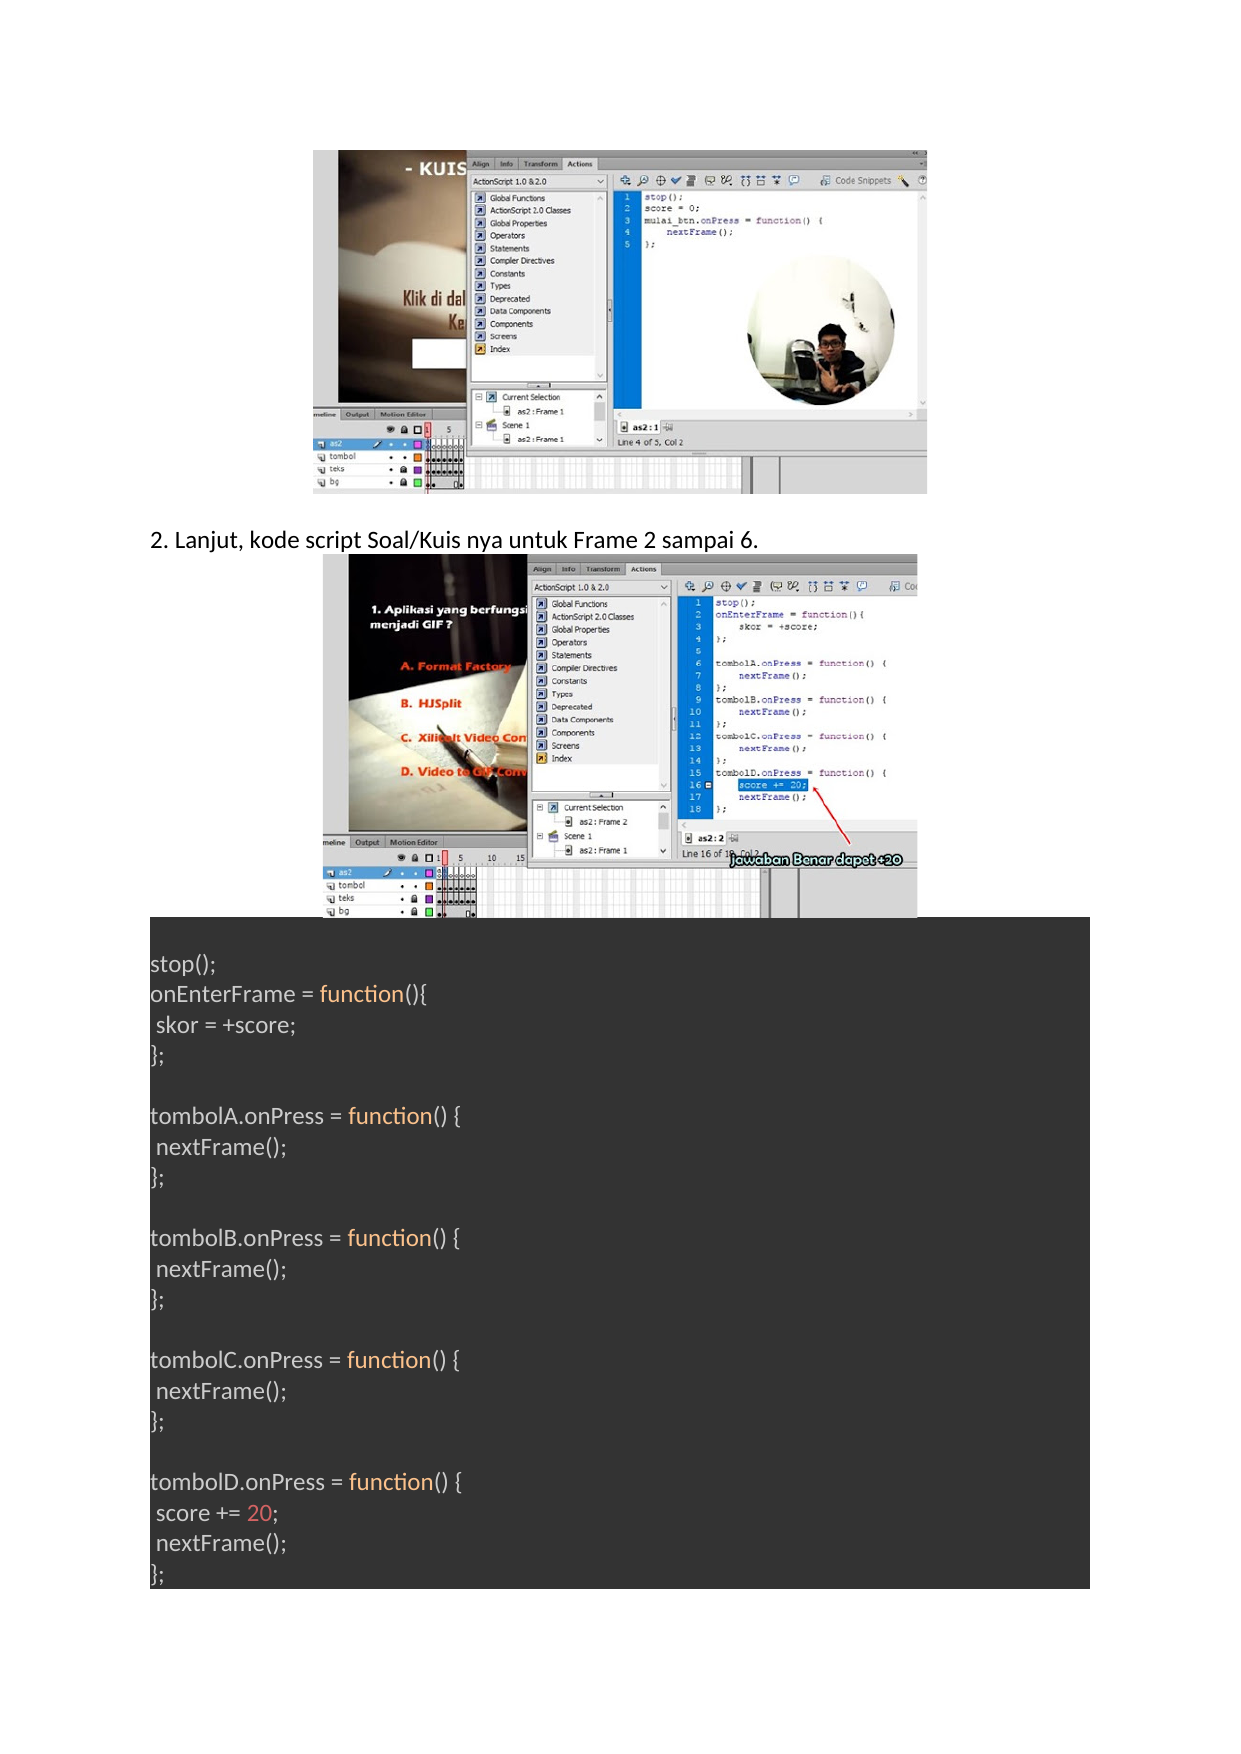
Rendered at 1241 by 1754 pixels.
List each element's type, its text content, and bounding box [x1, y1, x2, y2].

text 2. Lanjut, kode script Soal/Kuis nya untuk Frame 2 sampai 6. [150, 493, 1090, 554]
text nextFrame(); [150, 1131, 1090, 1161]
text nextFrame(); [150, 1528, 1090, 1558]
picture [322, 554, 918, 918]
text nextFrame(); [150, 1253, 1090, 1283]
text tombolC.onPress = function() { [150, 1344, 1090, 1375]
text }; [150, 1039, 1090, 1070]
text nextFrame(); [150, 1375, 1090, 1406]
text skor = +score; [150, 1009, 1090, 1039]
text tombolB.onPress = function() { [150, 1222, 1090, 1253]
text }; [150, 1283, 1090, 1314]
text stop(); [150, 948, 1090, 978]
text score += 20; [150, 1497, 1090, 1528]
text tombolD.onPress = function() { [150, 1467, 1090, 1497]
picture [313, 150, 928, 494]
text onEnterFrame = function(){ [150, 978, 1090, 1009]
text }; [150, 1406, 1090, 1436]
text }; [150, 1558, 1090, 1589]
text tombolA.onPress = function() { [150, 1100, 1090, 1131]
text }; [150, 1161, 1090, 1192]
